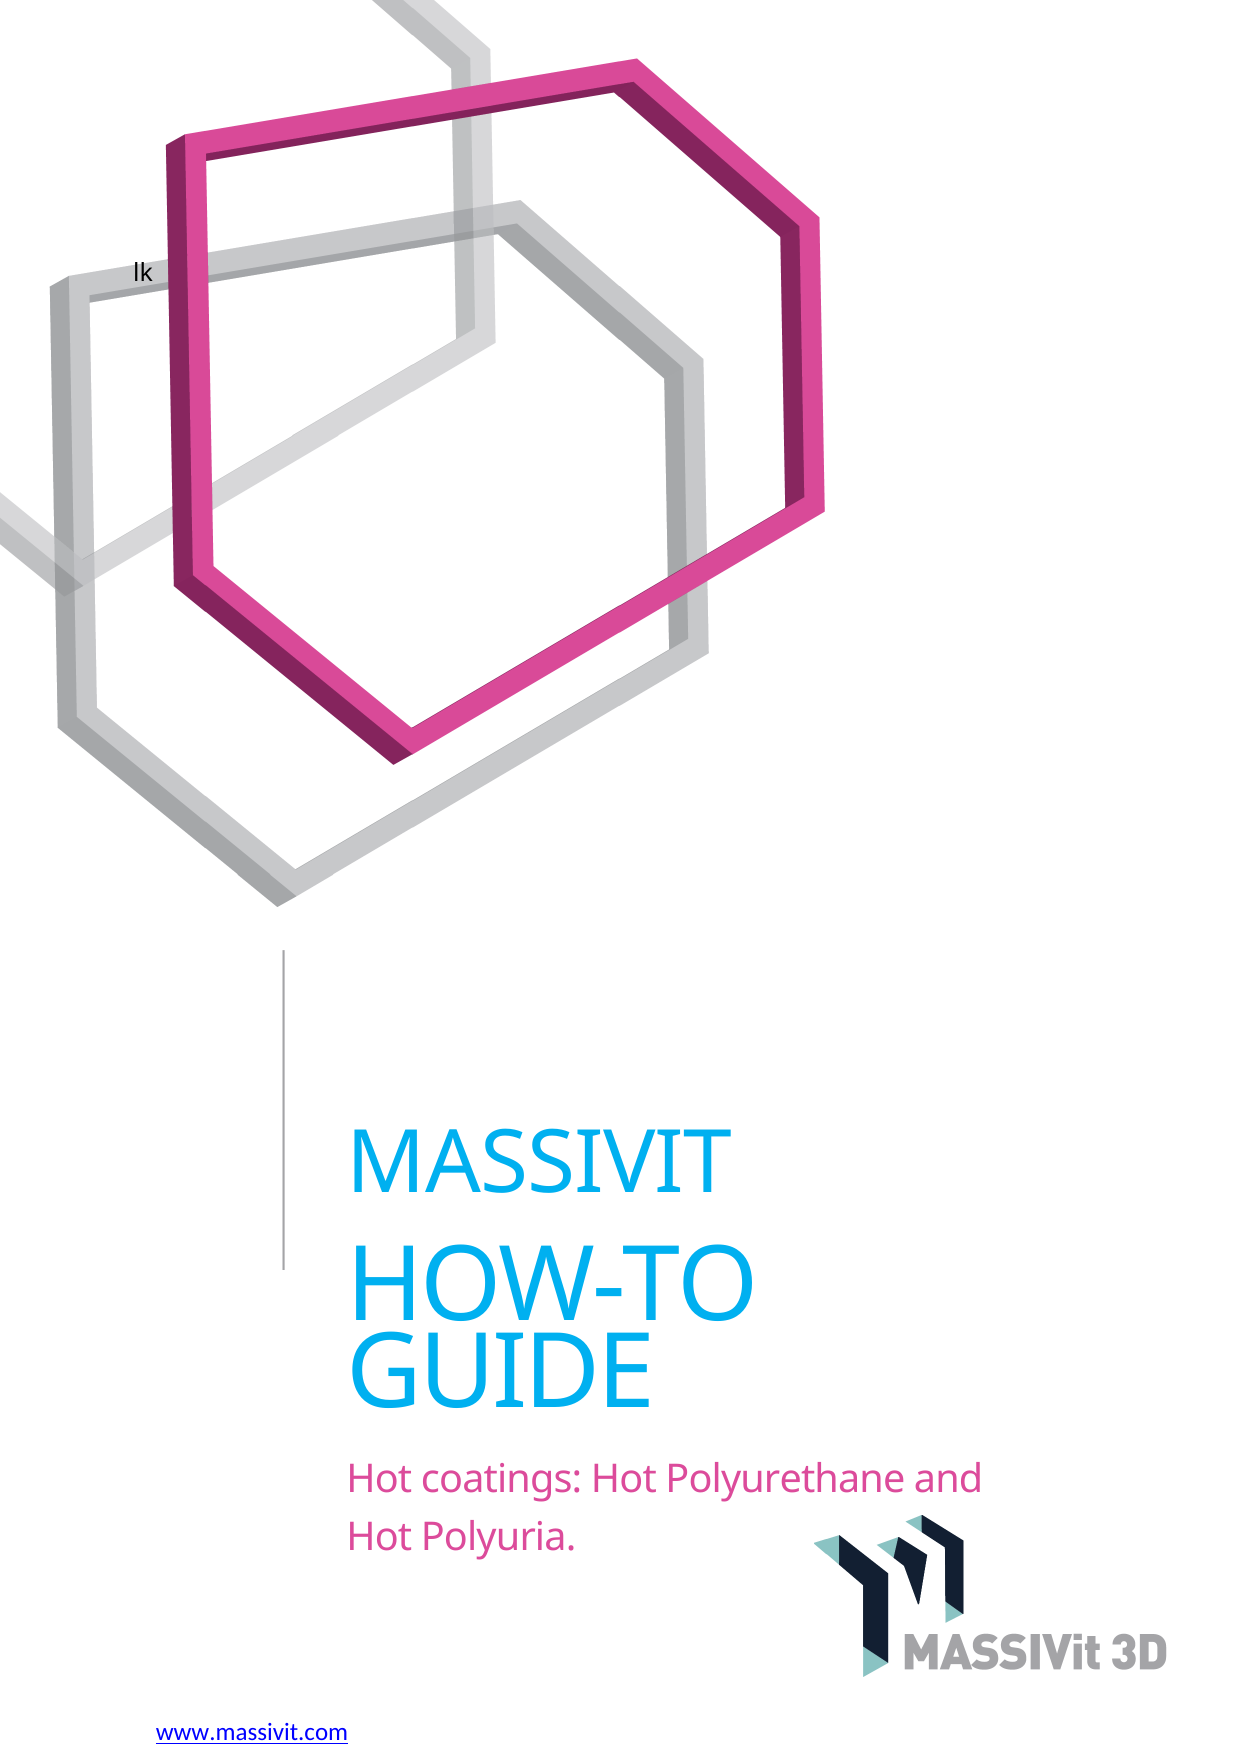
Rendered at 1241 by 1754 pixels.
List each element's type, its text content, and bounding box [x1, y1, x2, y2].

picture [0, 0, 1241, 1752]
text lk [133, 255, 1135, 289]
